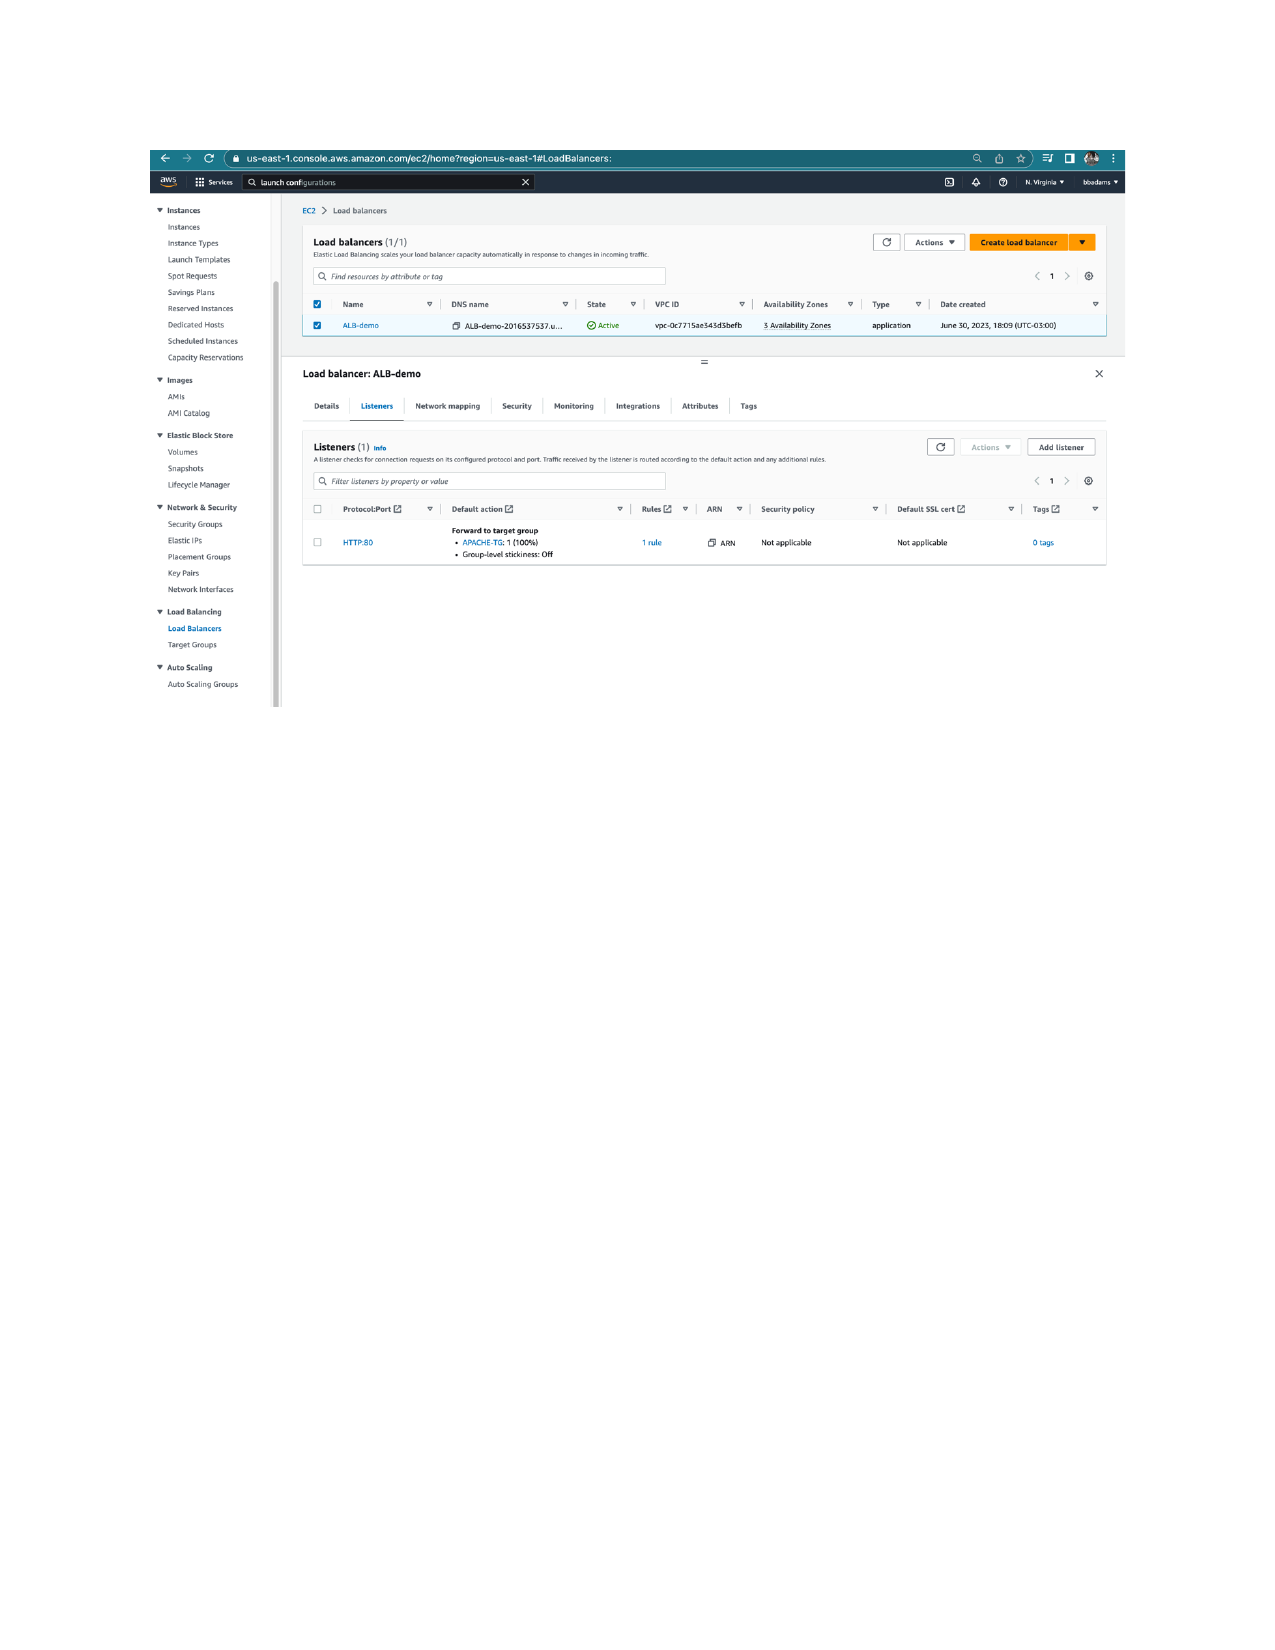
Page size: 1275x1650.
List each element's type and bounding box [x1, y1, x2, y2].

picture [150, 150, 1125, 707]
